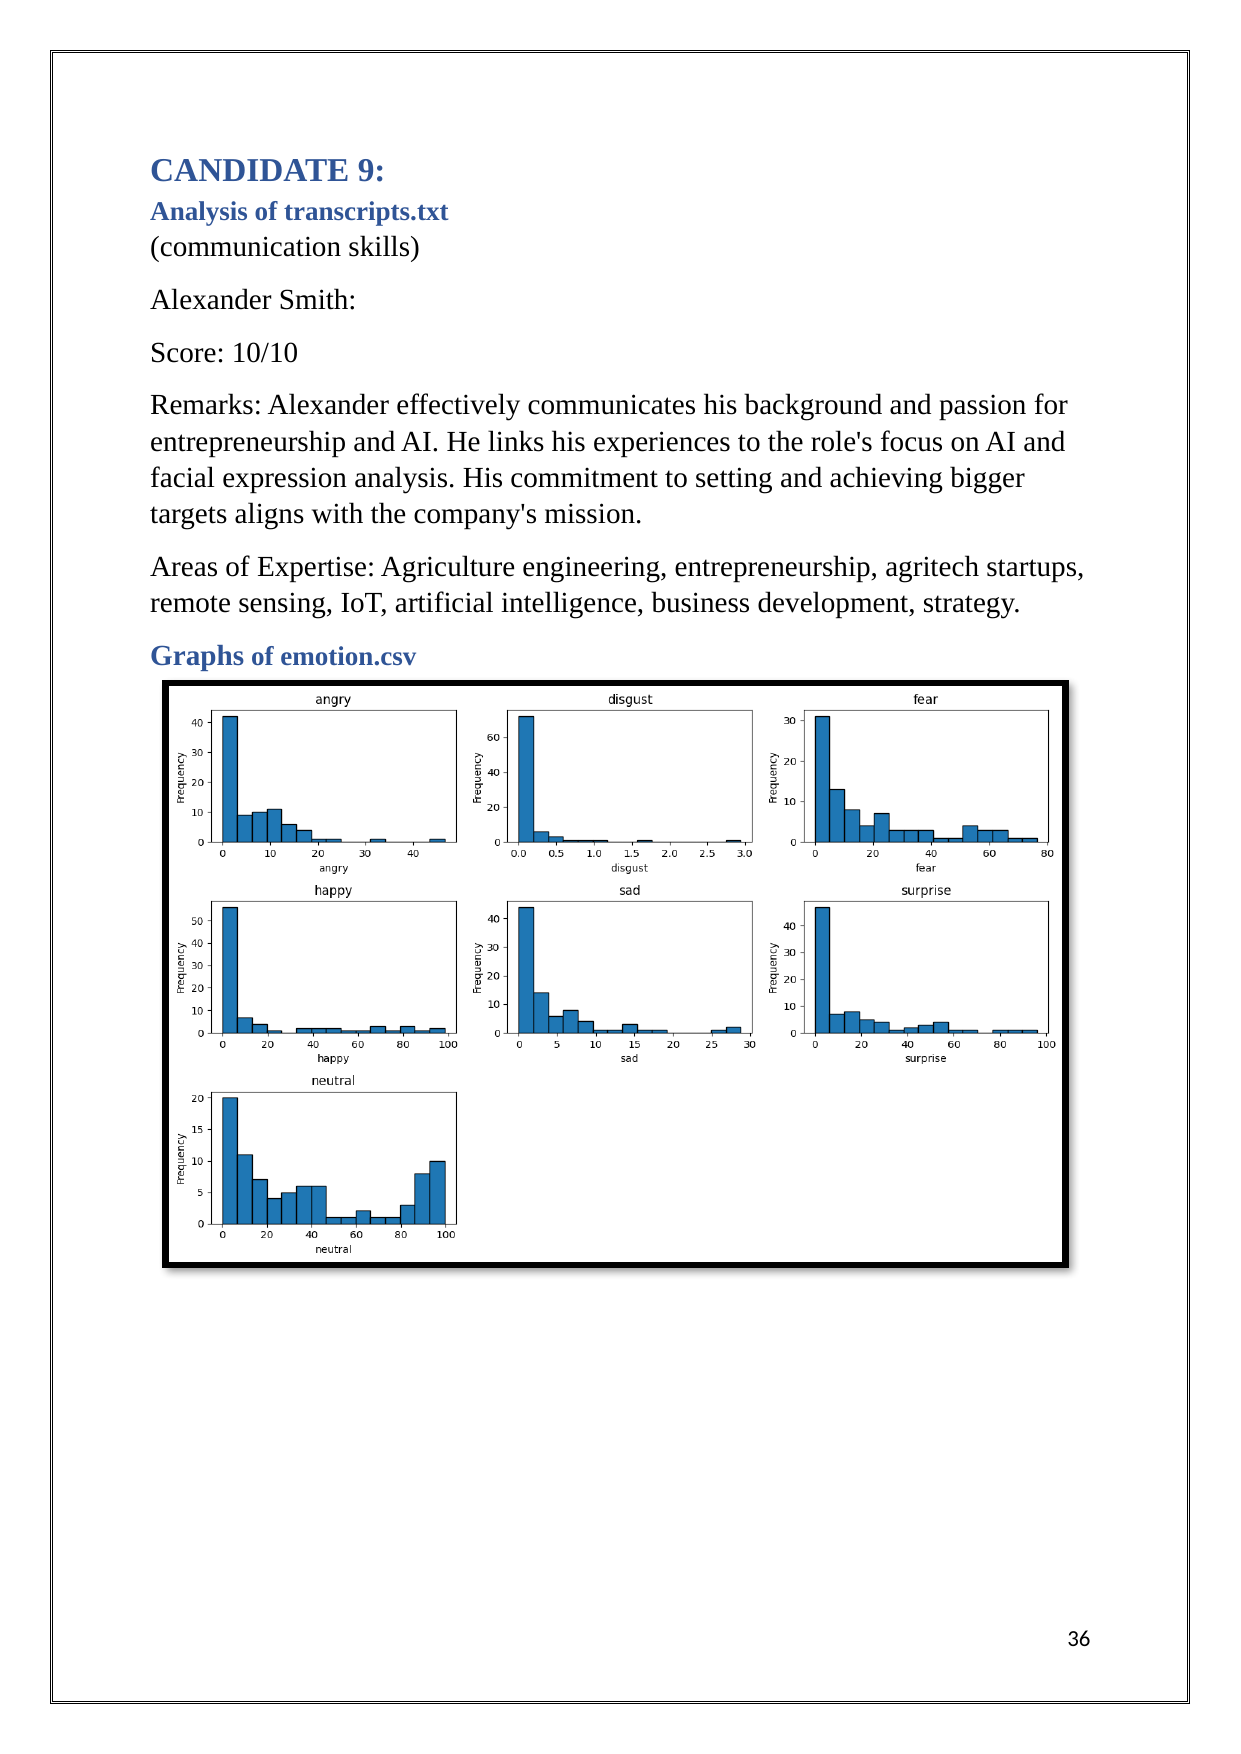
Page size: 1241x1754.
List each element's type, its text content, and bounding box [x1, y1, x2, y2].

text Remarks: Alexander effectively communicates his background and passion for entrepreneurship and AI. He links his experiences to the role's focus on AI and facial expression analysis. His commitment to setting and achieving bigger targets aligns with the company's mission. [150, 387, 1090, 529]
text Alexander Smith: [150, 282, 1090, 315]
text (communication skills) [150, 229, 1090, 263]
text Score: 10/10 [150, 335, 1090, 368]
subtitle Analysis of transcripts.txt [150, 196, 1090, 227]
text Areas of Expertise: Agriculture engineering, entrepreneurship, agritech startups, remote sensing, IoT, artificial intelligence, business development, strategy. [150, 549, 1090, 618]
subtitle CANDIDATE 9: [150, 150, 1090, 188]
picture [169, 686, 1062, 1262]
subtitle Graphs of emotion.csv [150, 638, 1090, 671]
